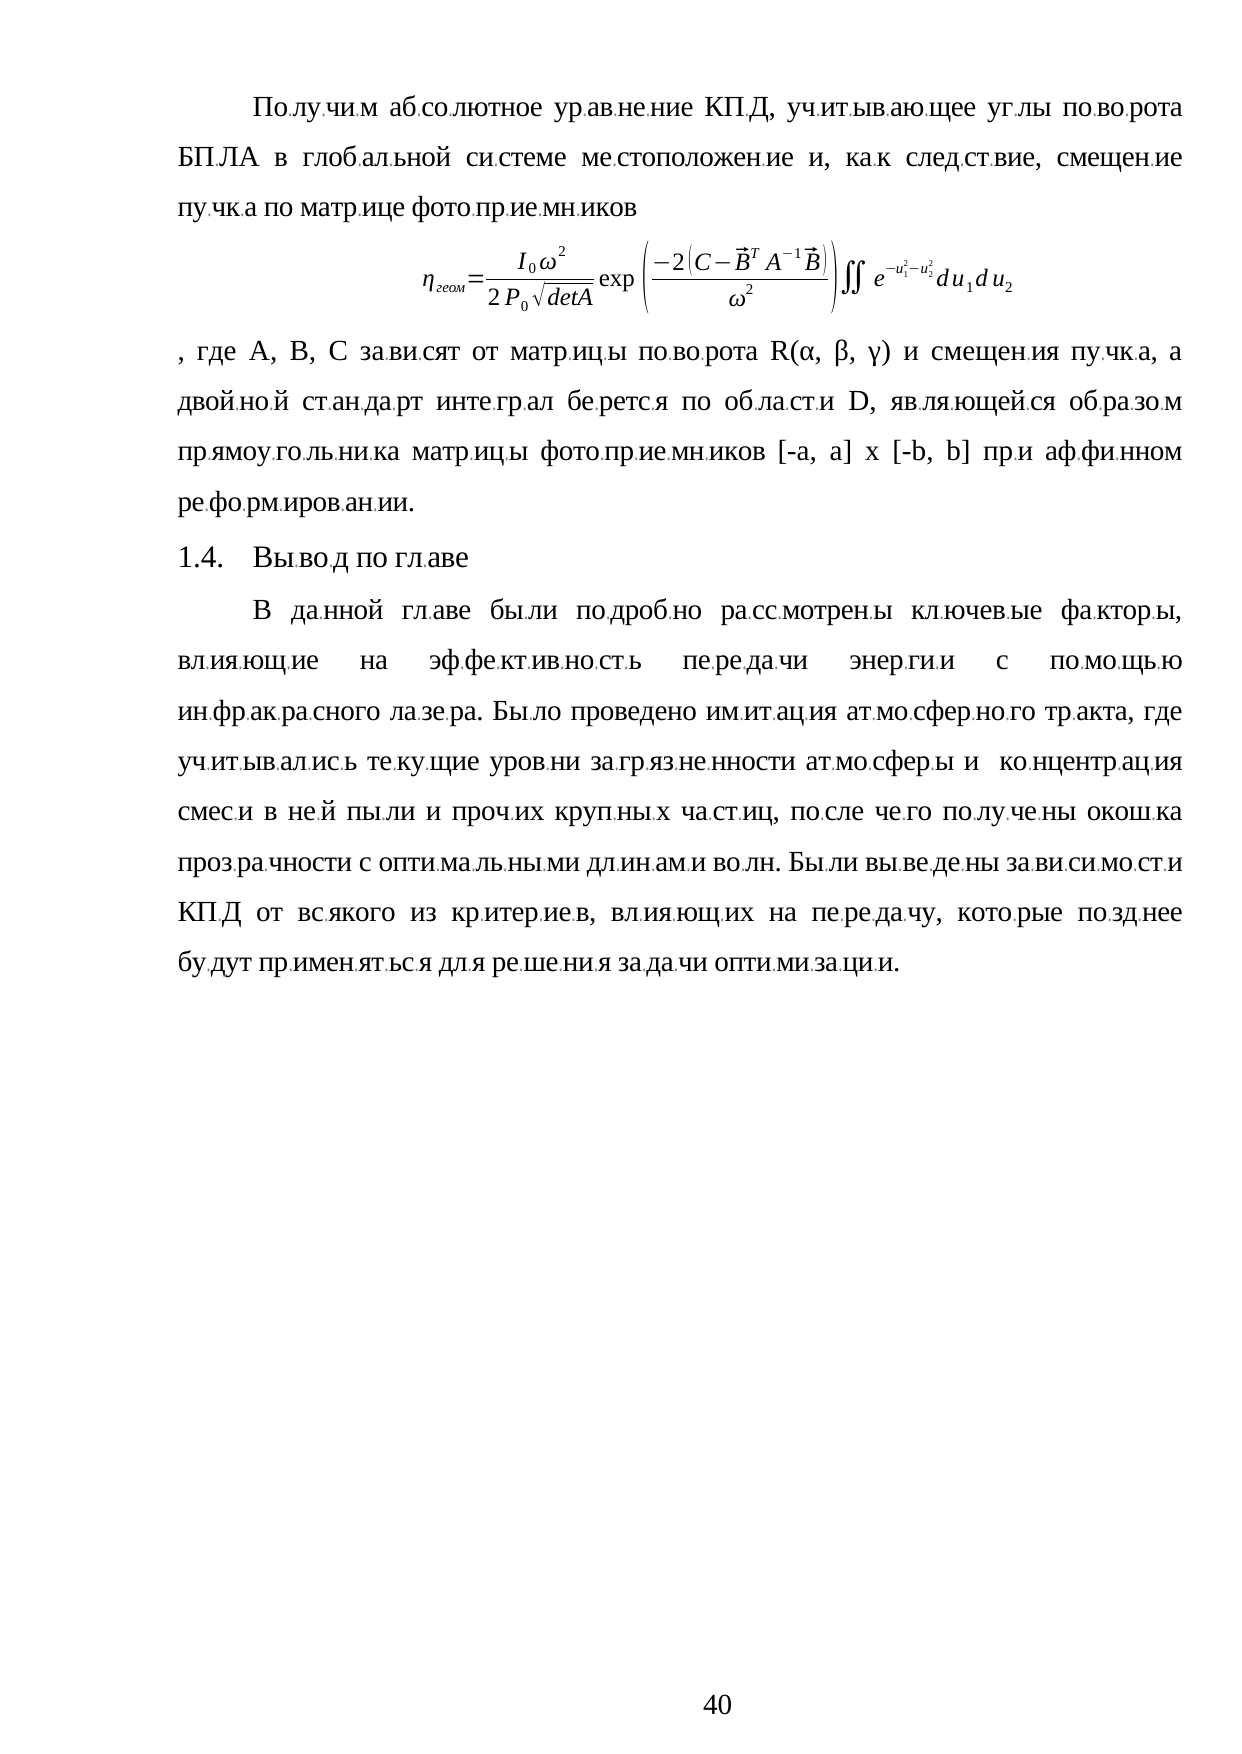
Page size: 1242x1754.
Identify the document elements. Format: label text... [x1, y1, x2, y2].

subtitle Вы.во.д по гл.аве [177, 538, 1183, 574]
text , где A, B, C за.ви.сят от матр.иц.ы по.во.рота R(α, β, γ) и смещен.ия пу.чк.а, а двой.но.й ст.ан.да.рт инте.гр.ал бе.ретс.я по об.ла.ст.и D, яв.ля.ющей.ся об.ра.зо.м пр.ямоу.го.ль.ни.ка матр.иц.ы фото.пр.ие.мн.иков [-a, a] x [-b, b] пр.и аф.фи.нном ре.фо.рм.иров.ан.ии. [177, 333, 1183, 517]
text В да.нной гл.аве бы.ли по.дроб.но ра.сс.мотрен.ы кл.ючев.ые фа.ктор.ы, вл.ия.ющ.ие на эф.фе.кт.ив.но.ст.ь пе.ре.да.чи энер.ги.и с по.мо.щь.ю ин.фр.ак.ра.сного ла.зе.ра. Бы.ло проведено им.ит.ац.ия ат.мо.сфер.но.го тр.акта, где уч.ит.ыв.ал.ис.ь те.ку.щие уров.ни за.гр.яз.не.нности ат.мо.сфер.ы и ко.нцентр.ац.ия смес.и в не.й пы.ли и проч.их круп.ны.х ча.ст.иц, по.сле че.го по.лу.че.ны окош.ка проз.ра.чности с опти.ма.ль.ны.ми дл.ин.ам.и во.лн. Бы.ли вы.ве.де.ны за.ви.си.мо.ст.и КП.Д от вс.якого из кр.итер.ие.в, вл.ия.ющ.их на пе.ре.да.чу, кото.рые по.зд.нее бу.дут пр.имен.ят.ьс.я дл.я ре.ше.ни.я за.да.чи опти.ми.за.ци.и. [177, 592, 1183, 978]
text По.лу.чи.м аб.со.лютное ур.ав.не.ние КП.Д, уч.ит.ыв.аю.щее уг.лы по.во.рота БП.ЛА в глоб.ал.ьной си.стеме ме.стоположен.ие и, ка.к след.ст.вие, смещен.ие пу.чк.а по матр.ице фото.пр.ие.мн.иков [177, 89, 1183, 223]
